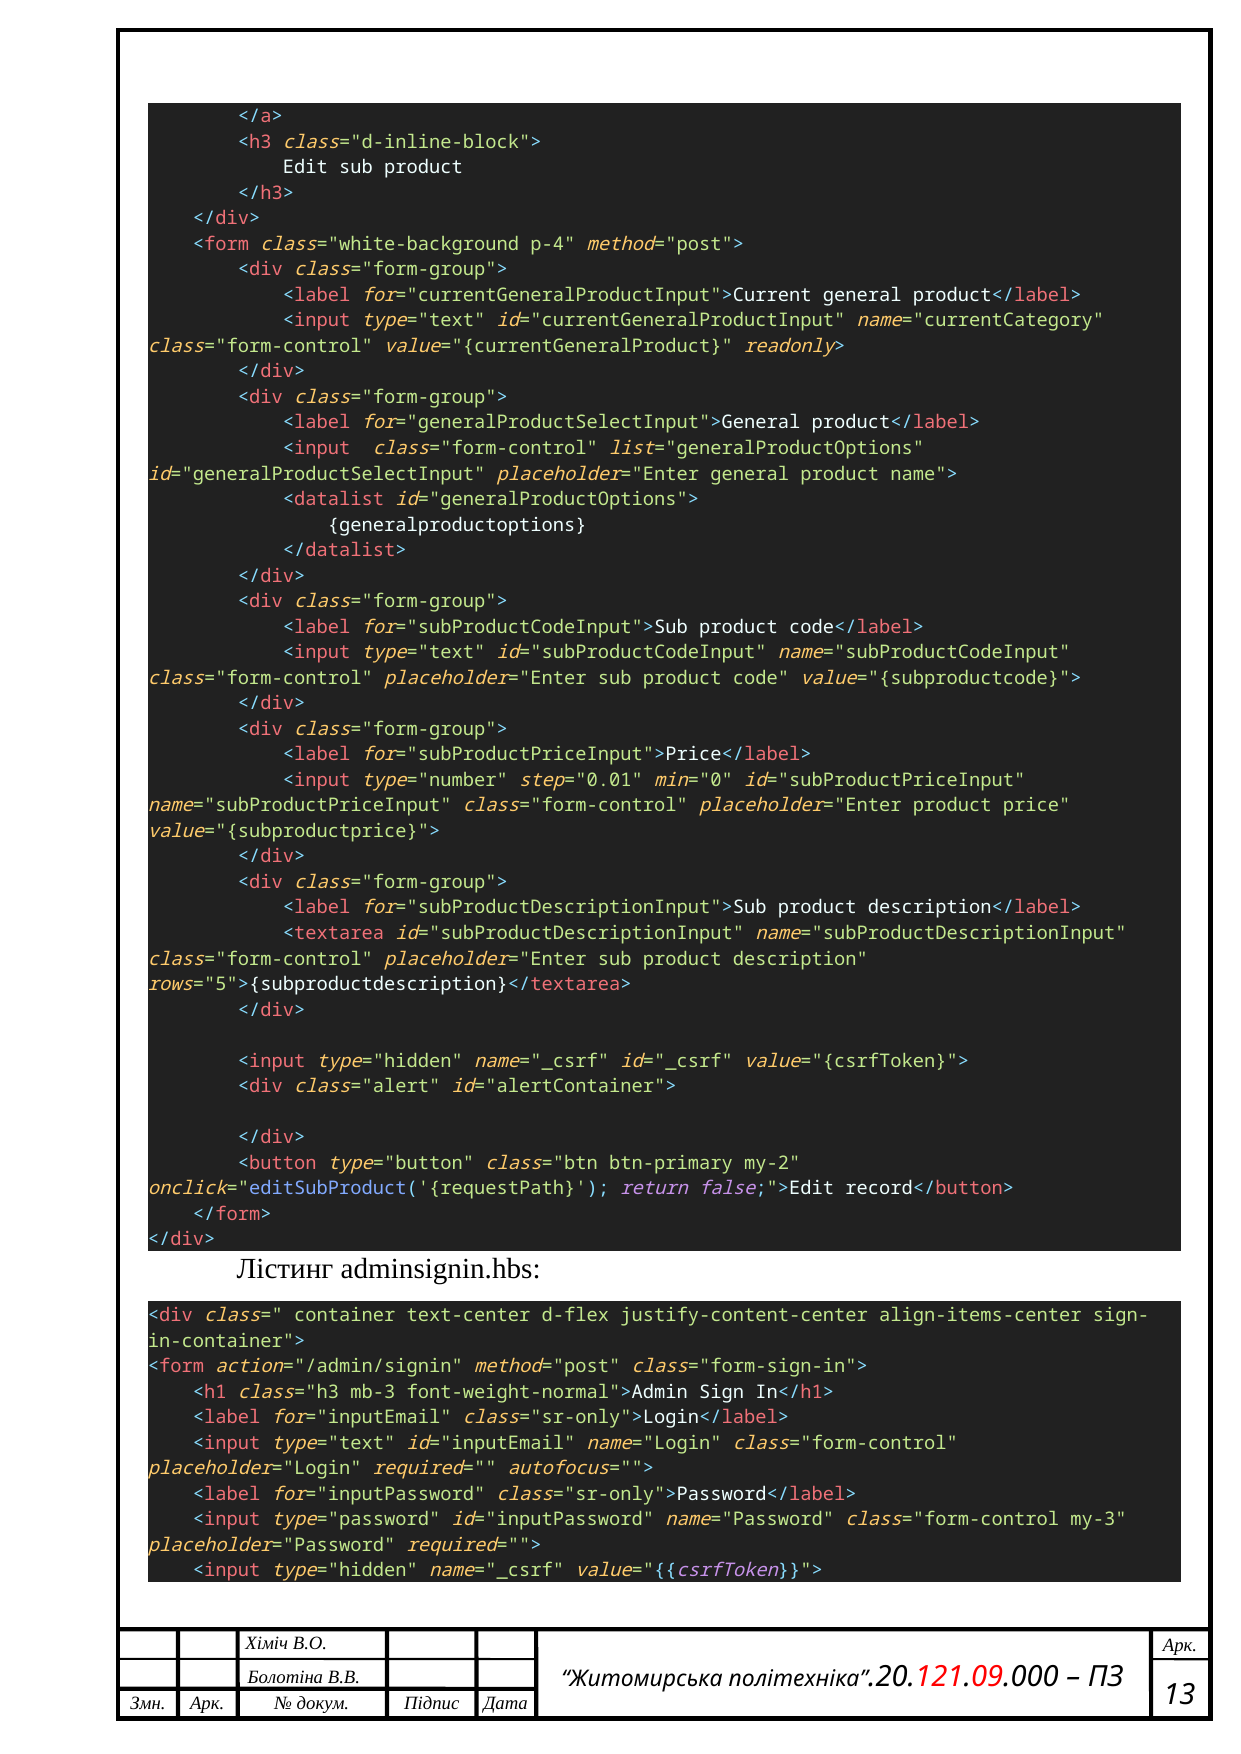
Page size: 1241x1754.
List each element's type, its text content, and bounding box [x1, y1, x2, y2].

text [148, 103, 1181, 1251]
text Лістинг adminsignin.hbs: [148, 1251, 1181, 1284]
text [148, 1301, 1181, 1582]
